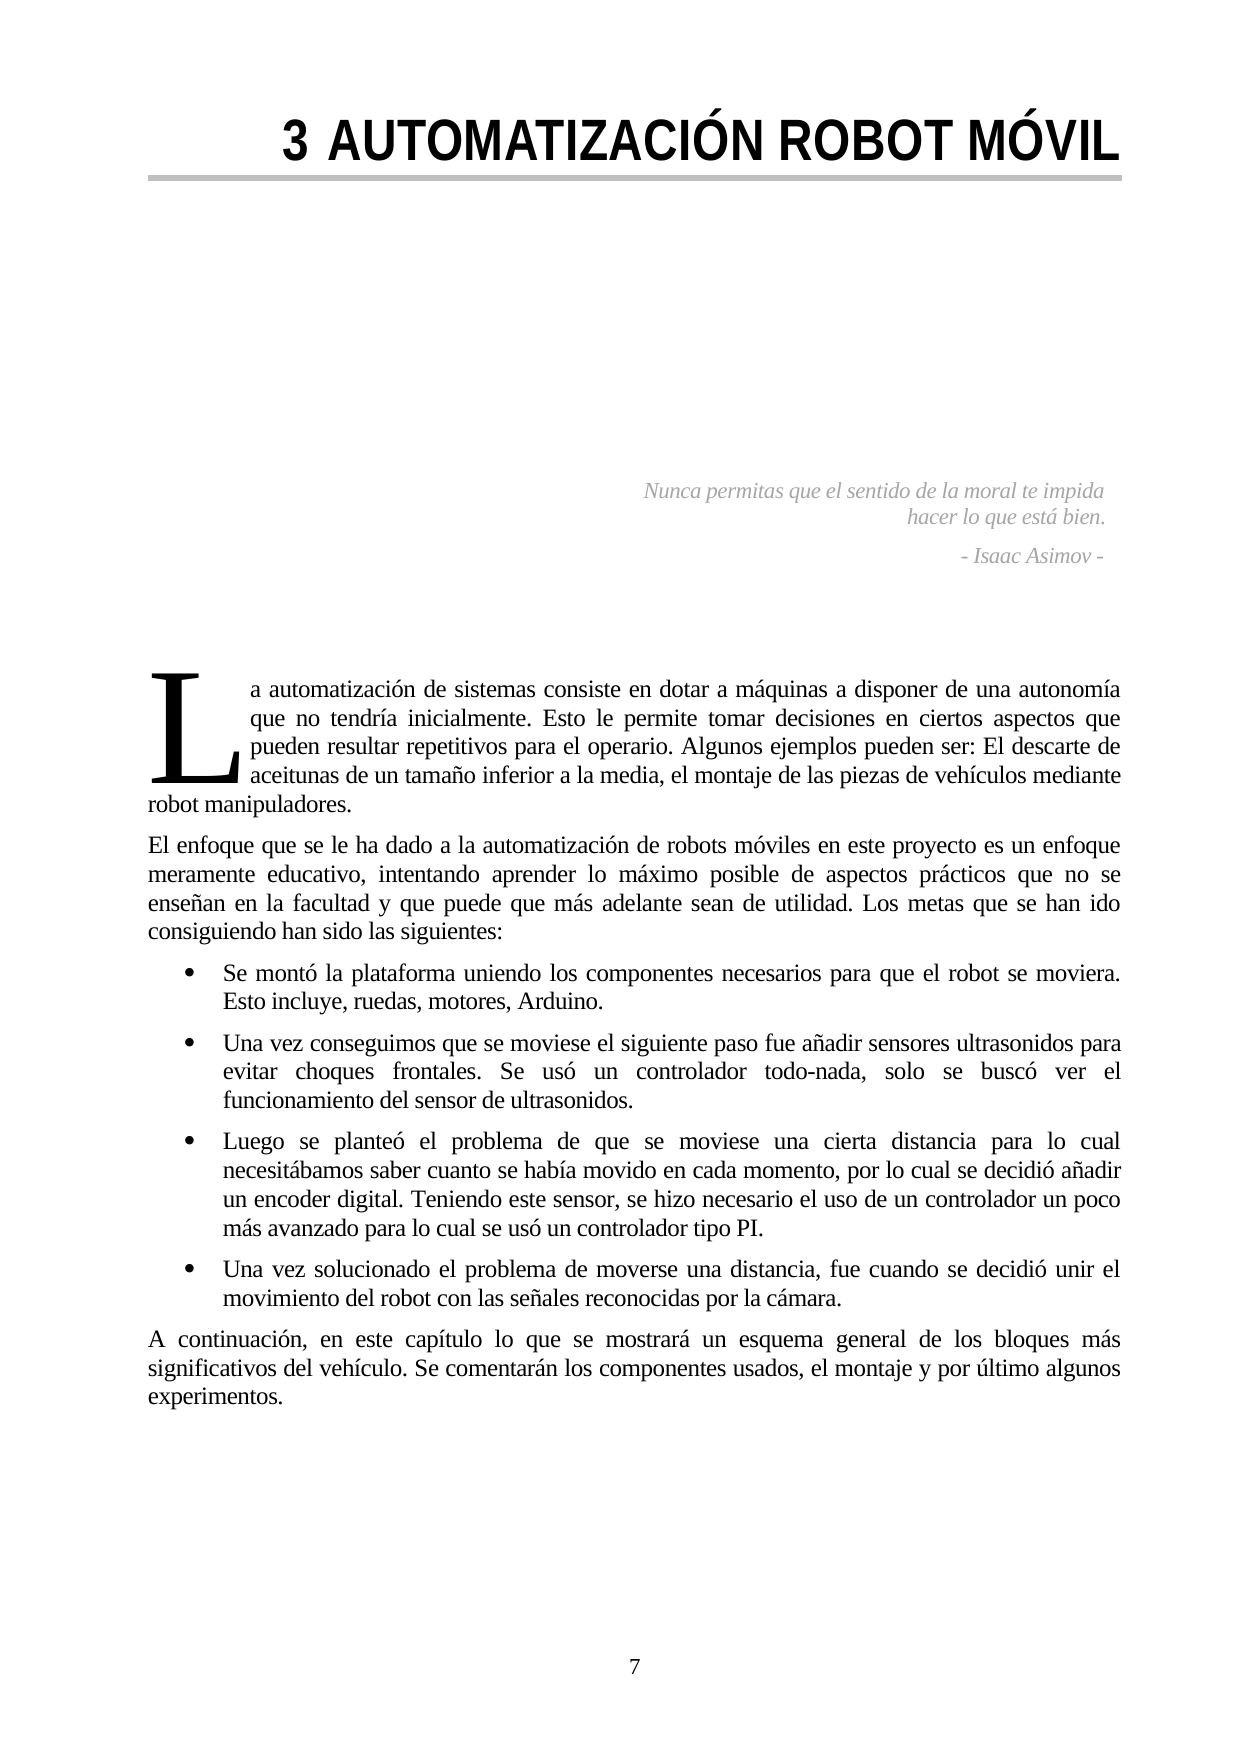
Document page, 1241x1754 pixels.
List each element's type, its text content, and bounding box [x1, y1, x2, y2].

list Luego se planteó el problema de que se moviese una cierta distancia para lo cual necesitábamos saber cuanto se había movido en cada momento, por lo cual se decidió añadir un encoder digital. Teniendo este sensor, se hizo necesario el uso de un controlador un poco más avanzado para lo cual se usó un controlador tipo PI. [185, 1126, 1122, 1241]
list Una vez solucionado el problema de moverse una distancia, fue cuando se decidió unir el movimiento del robot con las señales reconocidas por la cámara. [185, 1254, 1122, 1311]
text A continuación, en este capítulo lo que se mostrará un esquema general de los bloques más significativos del vehículo. Se comentarán los componentes usados, el montaje y por último algunos experimentos. [148, 1324, 1122, 1410]
text El enfoque que se le ha dado a la automatización de robots móviles en este proyecto es un enfoque meramente educativo, intentando aprender lo máximo posible de aspectos prácticos que no se enseñan en la facultad y que puede que más adelante sean de utilidad. Los metas que se han ido consiguiendo han sido las siguientes: [148, 830, 1122, 945]
list Una vez conseguimos que se moviese el siguiente paso fue añadir sensores ultrasonidos para evitar choques frontales. Se usó un controlador todo-nada, solo se buscó ver el funcionamiento del sensor de ultrasonidos. [185, 1028, 1122, 1114]
list Se montó la plataforma uniendo los componentes necesarios para que el robot se moviera. Esto incluye, ruedas, motores, Arduino. [185, 958, 1122, 1015]
text a automatización de sistemas consiste en dotar a máquinas a disponer de una autonomía que no tendría inicialmente. Esto le permite tomar decisiones en ciertos aspectos que pueden resultar repetitivos para el operario. Algunos ejemplos pueden ser: El descarte de aceitunas de un tamaño inferior a la media, el montaje de las piezas de vehículos mediante robot manipuladores. [148, 674, 1122, 818]
subtitle AUTOMATIZACIÓN ROBOT MÓVIL [148, 106, 1122, 175]
